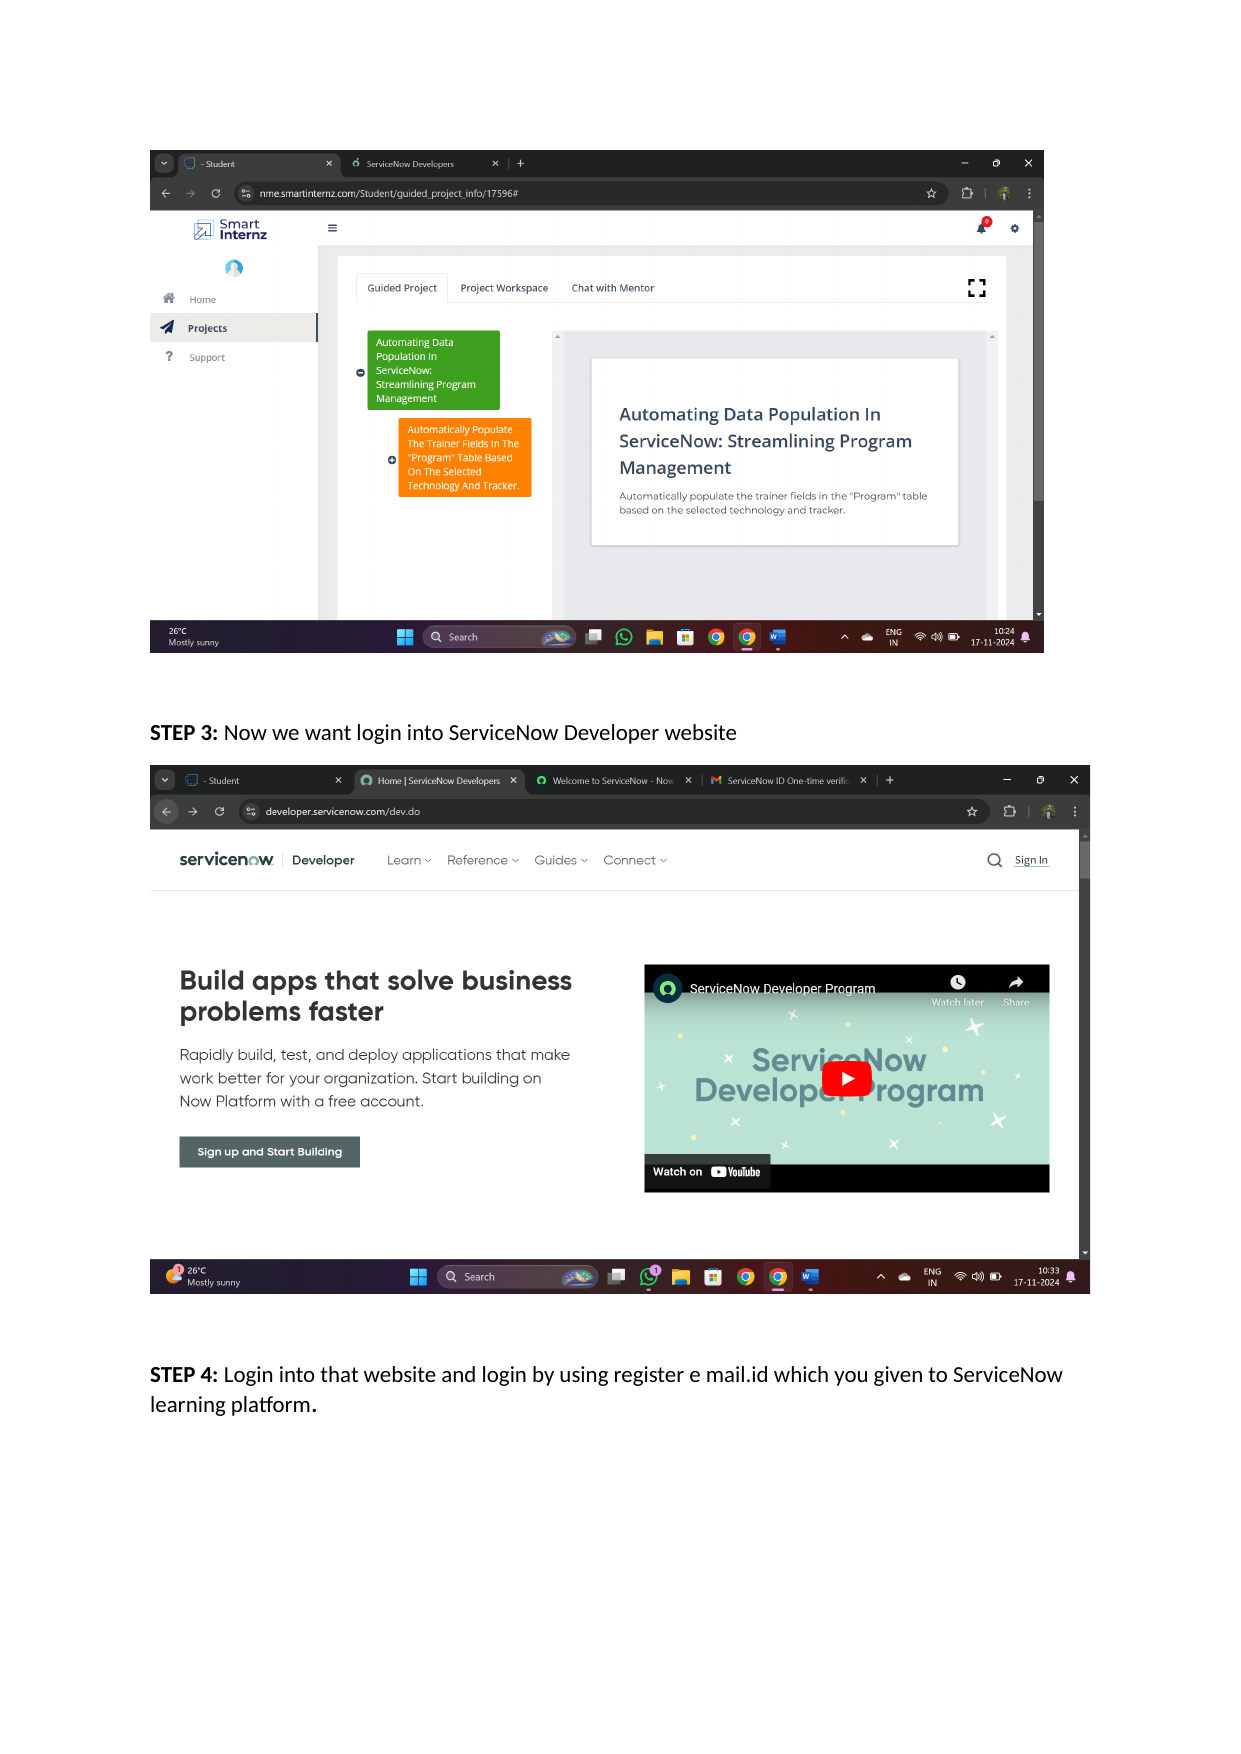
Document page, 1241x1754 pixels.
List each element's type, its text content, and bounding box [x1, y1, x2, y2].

text STEP 4: Login into that website and login by using register e mail.id which you given to ServiceNow learning platform. [150, 1360, 1090, 1418]
text STEP 3: Now we want login into ServiceNow Developer website [150, 718, 1090, 746]
picture [150, 765, 1091, 1294]
picture [150, 150, 1044, 653]
